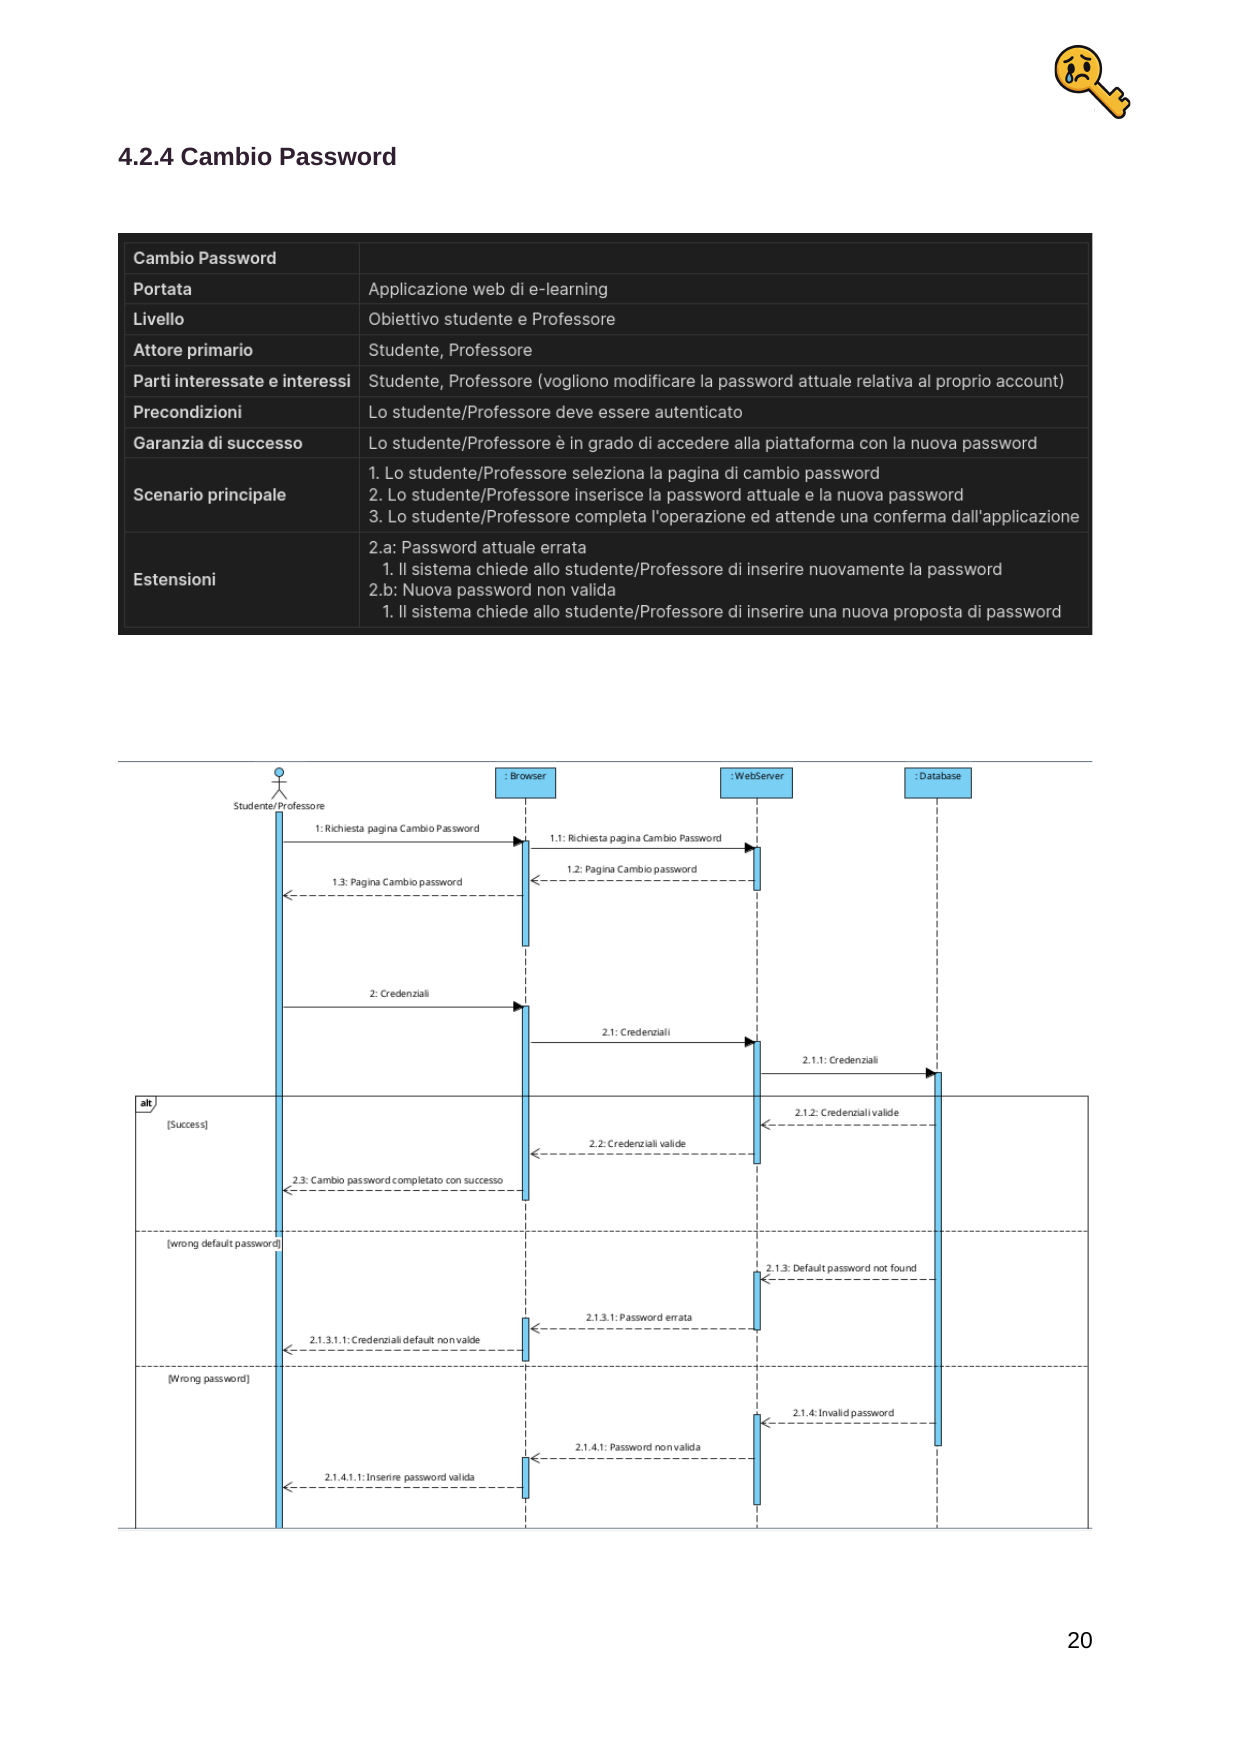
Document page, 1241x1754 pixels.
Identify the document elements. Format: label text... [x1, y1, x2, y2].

subtitle 4.2.4 Cambio Password [118, 142, 1092, 170]
picture [1054, 45, 1131, 119]
picture [118, 233, 1093, 635]
picture [118, 761, 1093, 1531]
